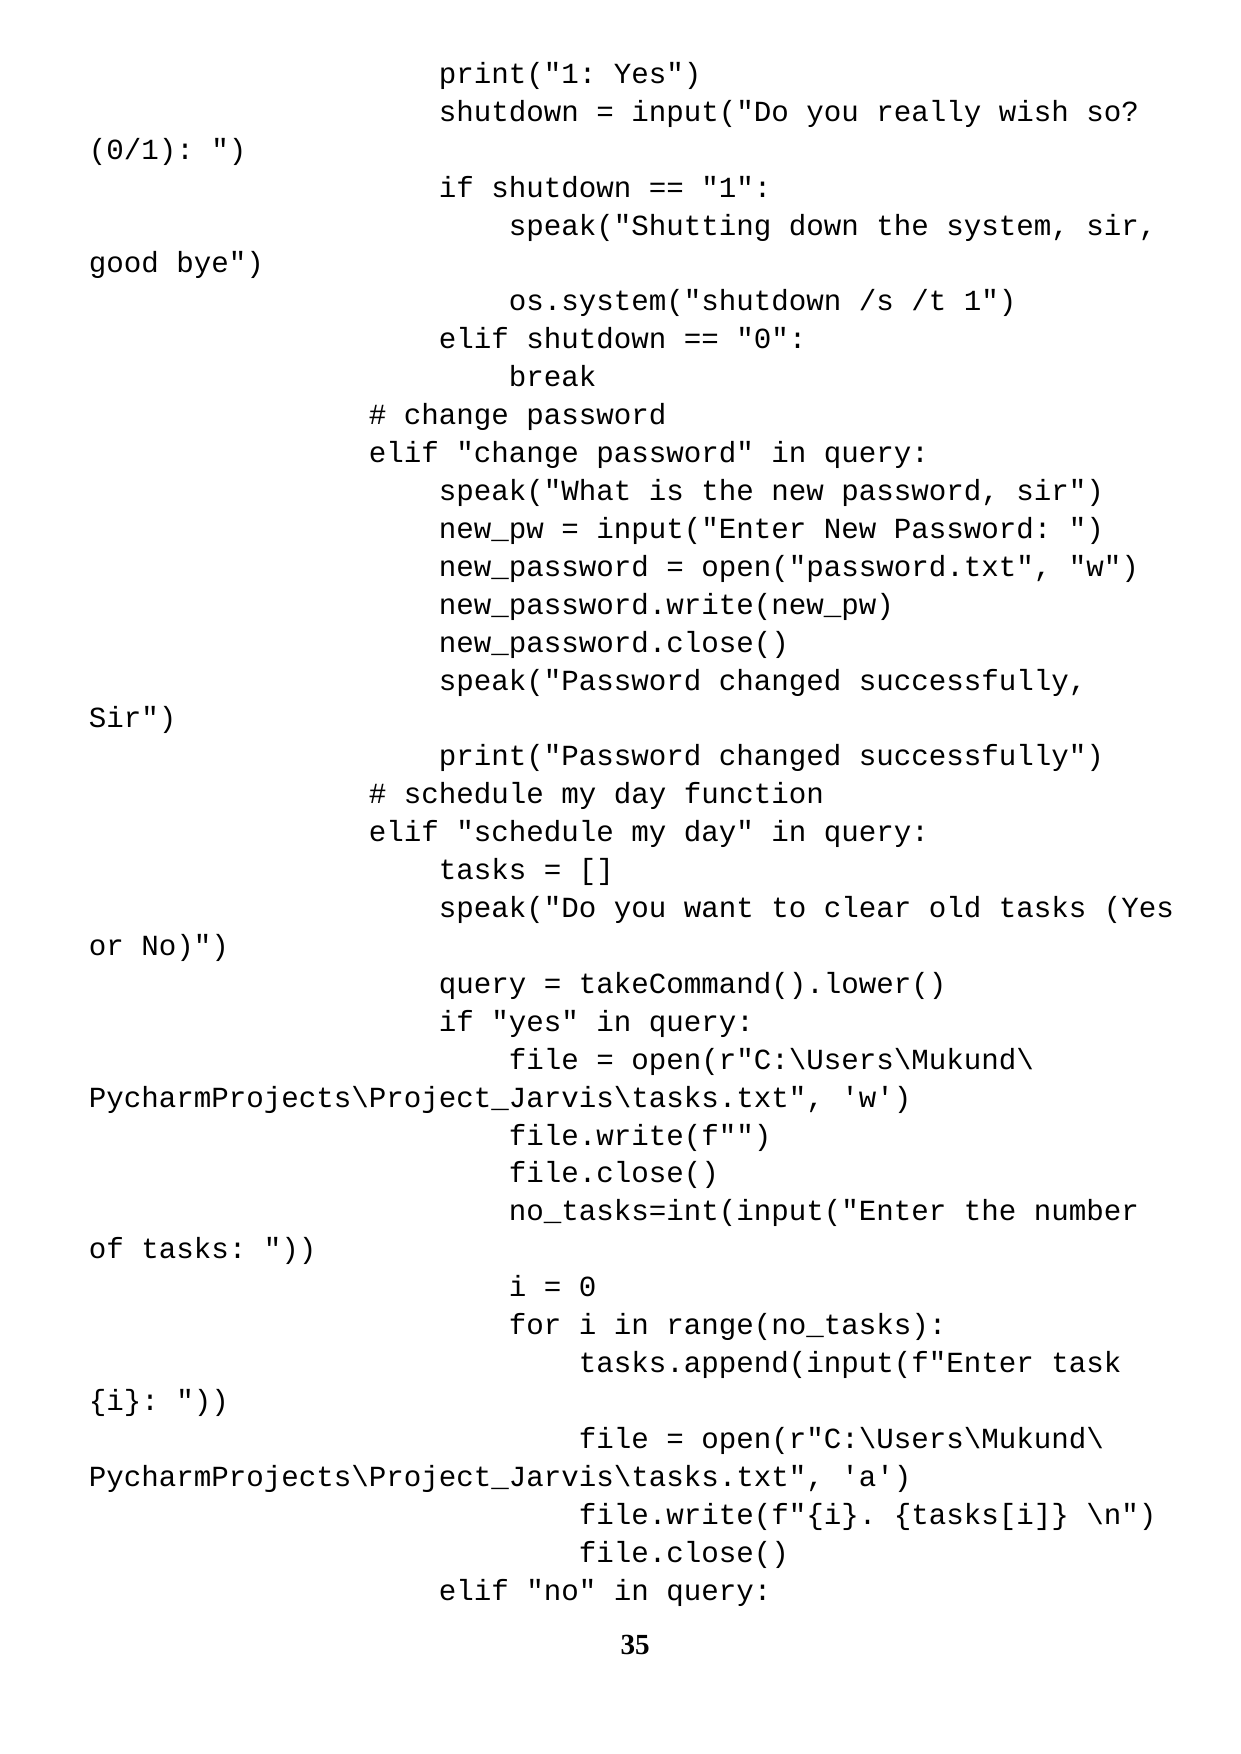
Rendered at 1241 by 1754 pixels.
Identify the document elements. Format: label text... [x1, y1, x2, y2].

text new_pw = input("Enter New Password: ") [89, 514, 1181, 547]
text no_tasks=int(input("Enter the number of tasks: ")) [89, 1197, 1181, 1267]
text print("Password changed successfully") [89, 742, 1181, 774]
text file.write(f"{i}. {tasks[i]} \n") [89, 1500, 1181, 1533]
text print("1: Yes") [89, 59, 1181, 92]
text for i in range(no_tasks): [89, 1310, 1181, 1343]
text elif "no" in query: [89, 1576, 1181, 1609]
text # change password [89, 400, 1181, 433]
text file.close() [89, 1159, 1181, 1192]
text if shutdown == "1": [89, 173, 1181, 206]
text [89, 1424, 1181, 1495]
text speak("Shutting down the system, sir, good bye") [89, 211, 1181, 282]
text elif "change password" in query: [89, 438, 1181, 471]
text if "yes" in query: [89, 1007, 1181, 1040]
text elif shutdown == "0": [89, 324, 1181, 357]
text speak("Do you want to clear old tasks (Yes or No)") [89, 893, 1181, 964]
text tasks = [] [89, 855, 1181, 888]
text new_password = open("password.txt", "w") [89, 552, 1181, 585]
text break [89, 362, 1181, 395]
text i = 0 [89, 1272, 1181, 1305]
text # schedule my day function [89, 779, 1181, 812]
text new_password.write(new_pw) [89, 590, 1181, 623]
text new_password.close() [89, 628, 1181, 661]
text query = takeCommand().lower() [89, 969, 1181, 1002]
text shutdown = input("Do you really wish so? (0/1): ") [89, 97, 1181, 168]
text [89, 1348, 1181, 1419]
text file.close() [89, 1538, 1181, 1571]
text speak("Password changed successfully, Sir") [89, 666, 1181, 737]
text file.write(f"") [89, 1121, 1181, 1154]
text elif "schedule my day" in query: [89, 817, 1181, 850]
text os.system("shutdown /s /t 1") [89, 287, 1181, 319]
text file = open(r"C:\Users\Mukund\PycharmProjects\Project_Jarvis\tasks.txt", 'w') [89, 1045, 1181, 1116]
text speak("What is the new password, sir") [89, 476, 1181, 509]
